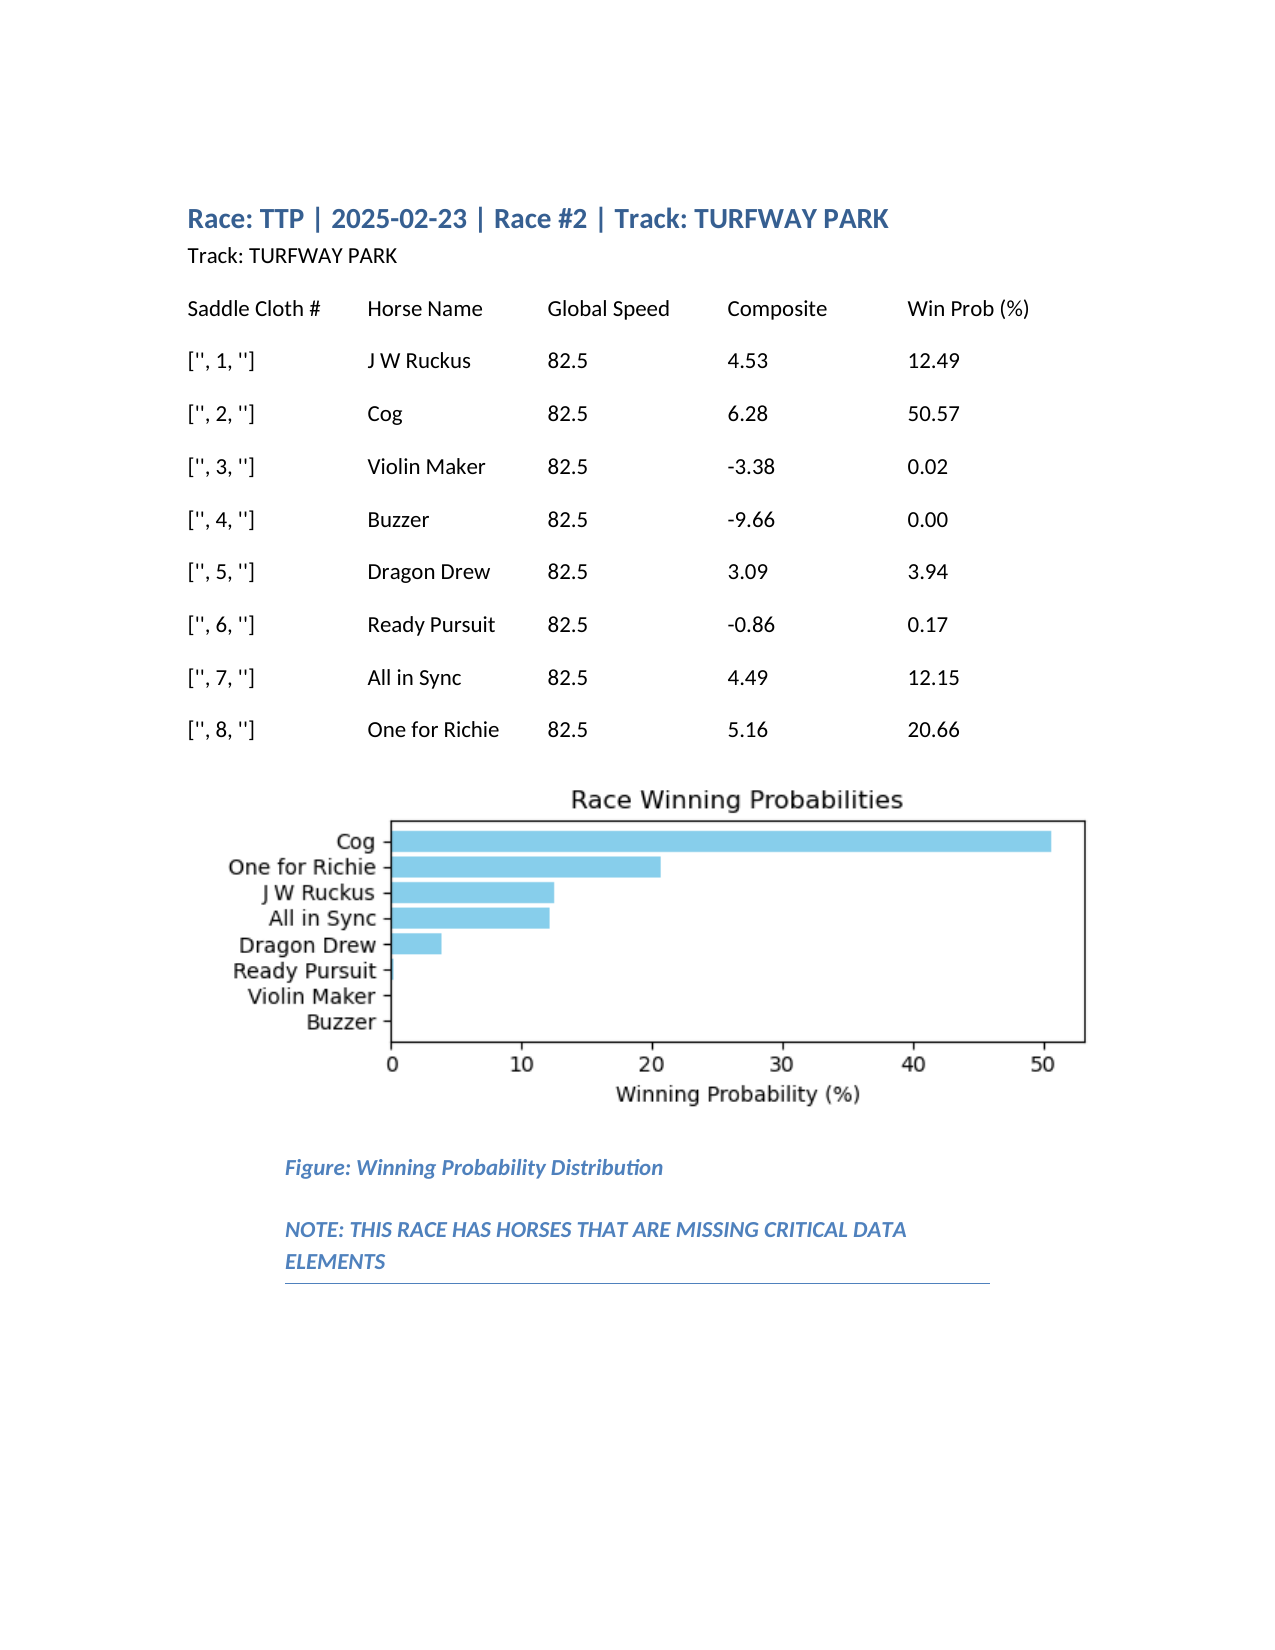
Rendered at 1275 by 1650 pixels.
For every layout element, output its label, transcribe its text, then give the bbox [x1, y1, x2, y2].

subtitle Race: TTP | 2025-02-23 | Race #2 | Track: TURFWAY PARK [187, 200, 1087, 236]
picture [206, 768, 1107, 1129]
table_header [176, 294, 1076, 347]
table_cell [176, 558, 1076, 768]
text Track: TURFWAY PARK [187, 241, 1087, 269]
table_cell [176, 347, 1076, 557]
text NOTE: THIS RACE HAS HORSES THAT ARE MISSING CRITICAL DATA ELEMENTS [285, 1215, 990, 1283]
text Figure: Winning Probability Distribution [285, 1153, 990, 1181]
